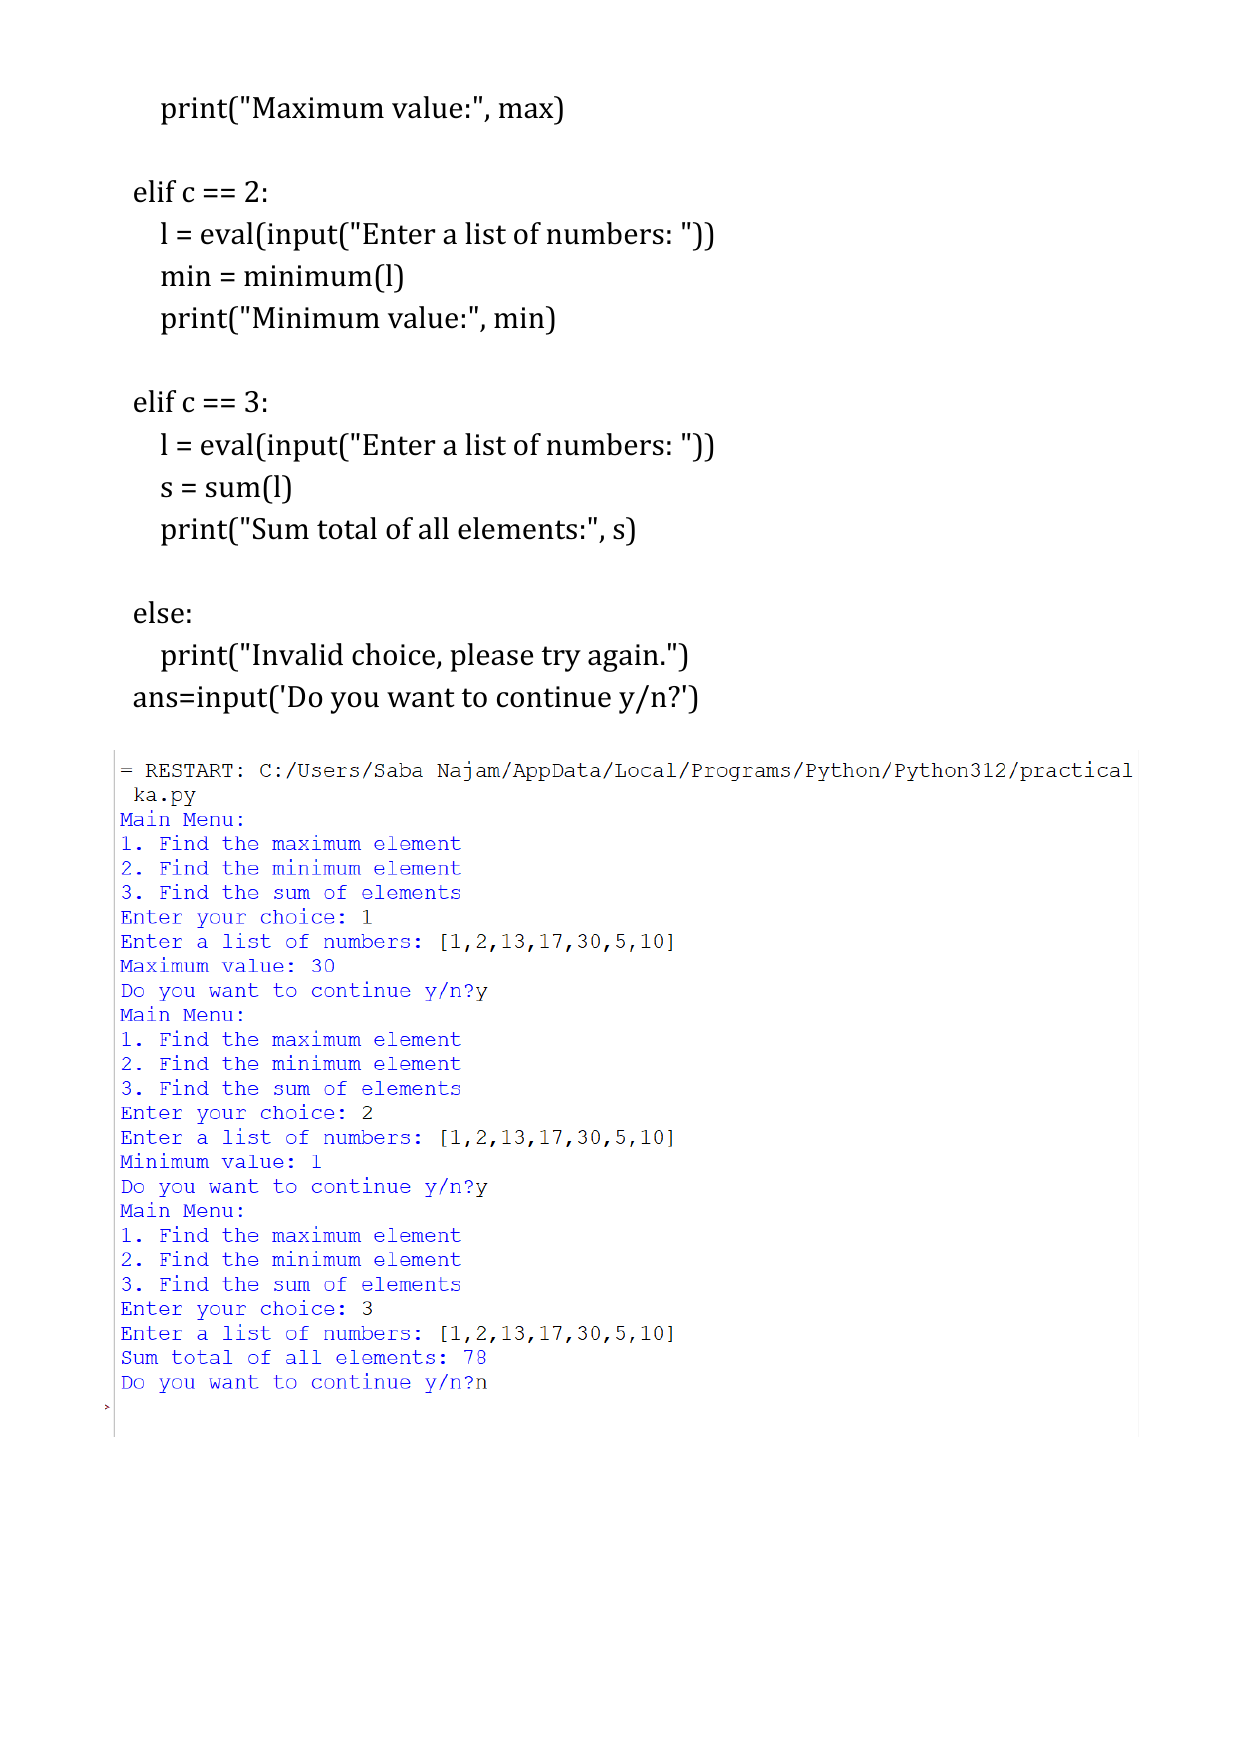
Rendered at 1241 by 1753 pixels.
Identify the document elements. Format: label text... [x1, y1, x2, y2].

text else: [105, 593, 1139, 630]
text print("Invalid choice, please try again.") [105, 636, 1139, 672]
text print("Maximum value:", max) [105, 88, 1139, 125]
text l = eval(input("Enter a list of numbers: ")) [105, 425, 1139, 462]
text ans=input('Do you want to continue y/n?') [105, 678, 1139, 714]
text elif c == 2: [105, 173, 1139, 209]
text elif c == 3: [105, 383, 1139, 420]
text s = sum(l) [105, 467, 1139, 504]
text print("Sum total of all elements:", s) [105, 509, 1139, 546]
text print("Minimum value:", min) [105, 299, 1139, 336]
text l = eval(input("Enter a list of numbers: ")) [105, 215, 1139, 251]
text min = minimum(l) [105, 257, 1139, 293]
picture [105, 750, 1139, 1437]
